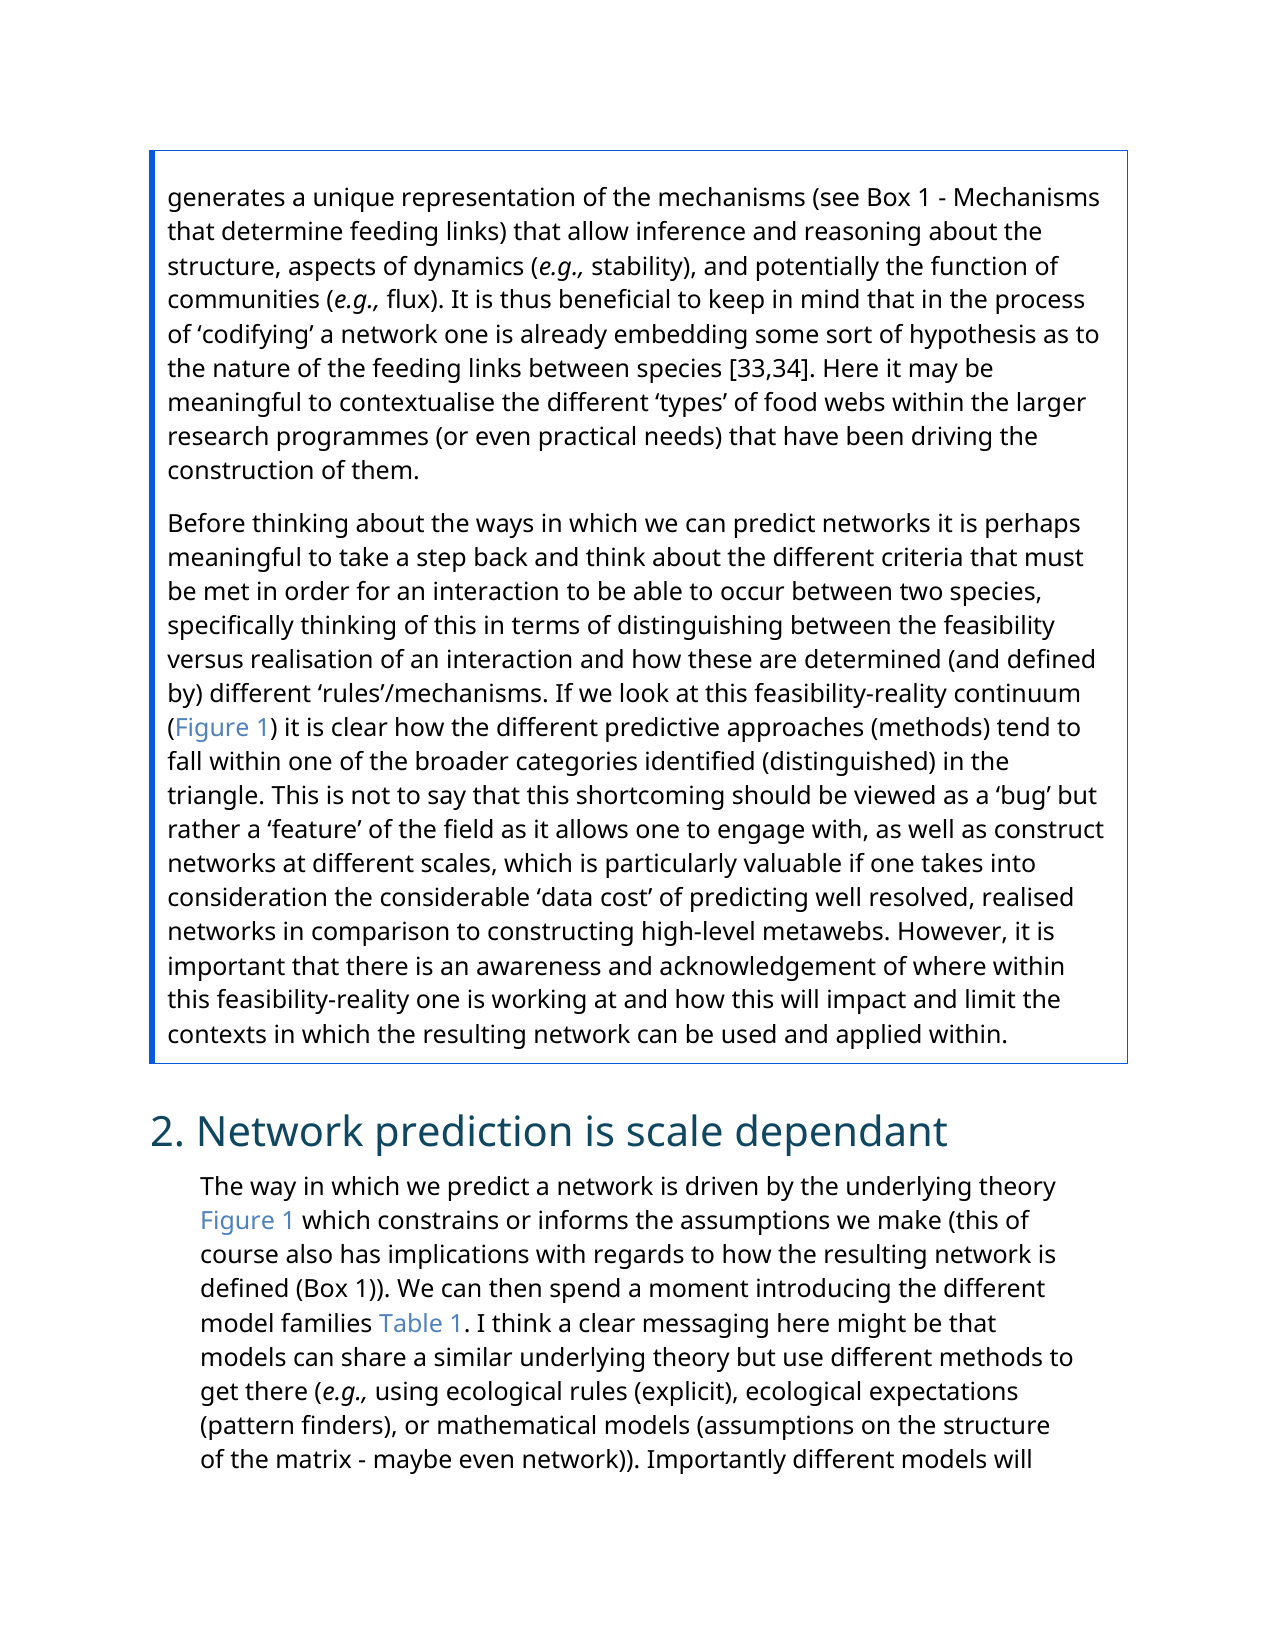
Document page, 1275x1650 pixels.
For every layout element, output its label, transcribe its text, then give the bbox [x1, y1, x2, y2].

subtitle 2. Network prediction is scale dependant [150, 1102, 1125, 1158]
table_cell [155, 151, 1127, 1063]
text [200, 1169, 1075, 1476]
